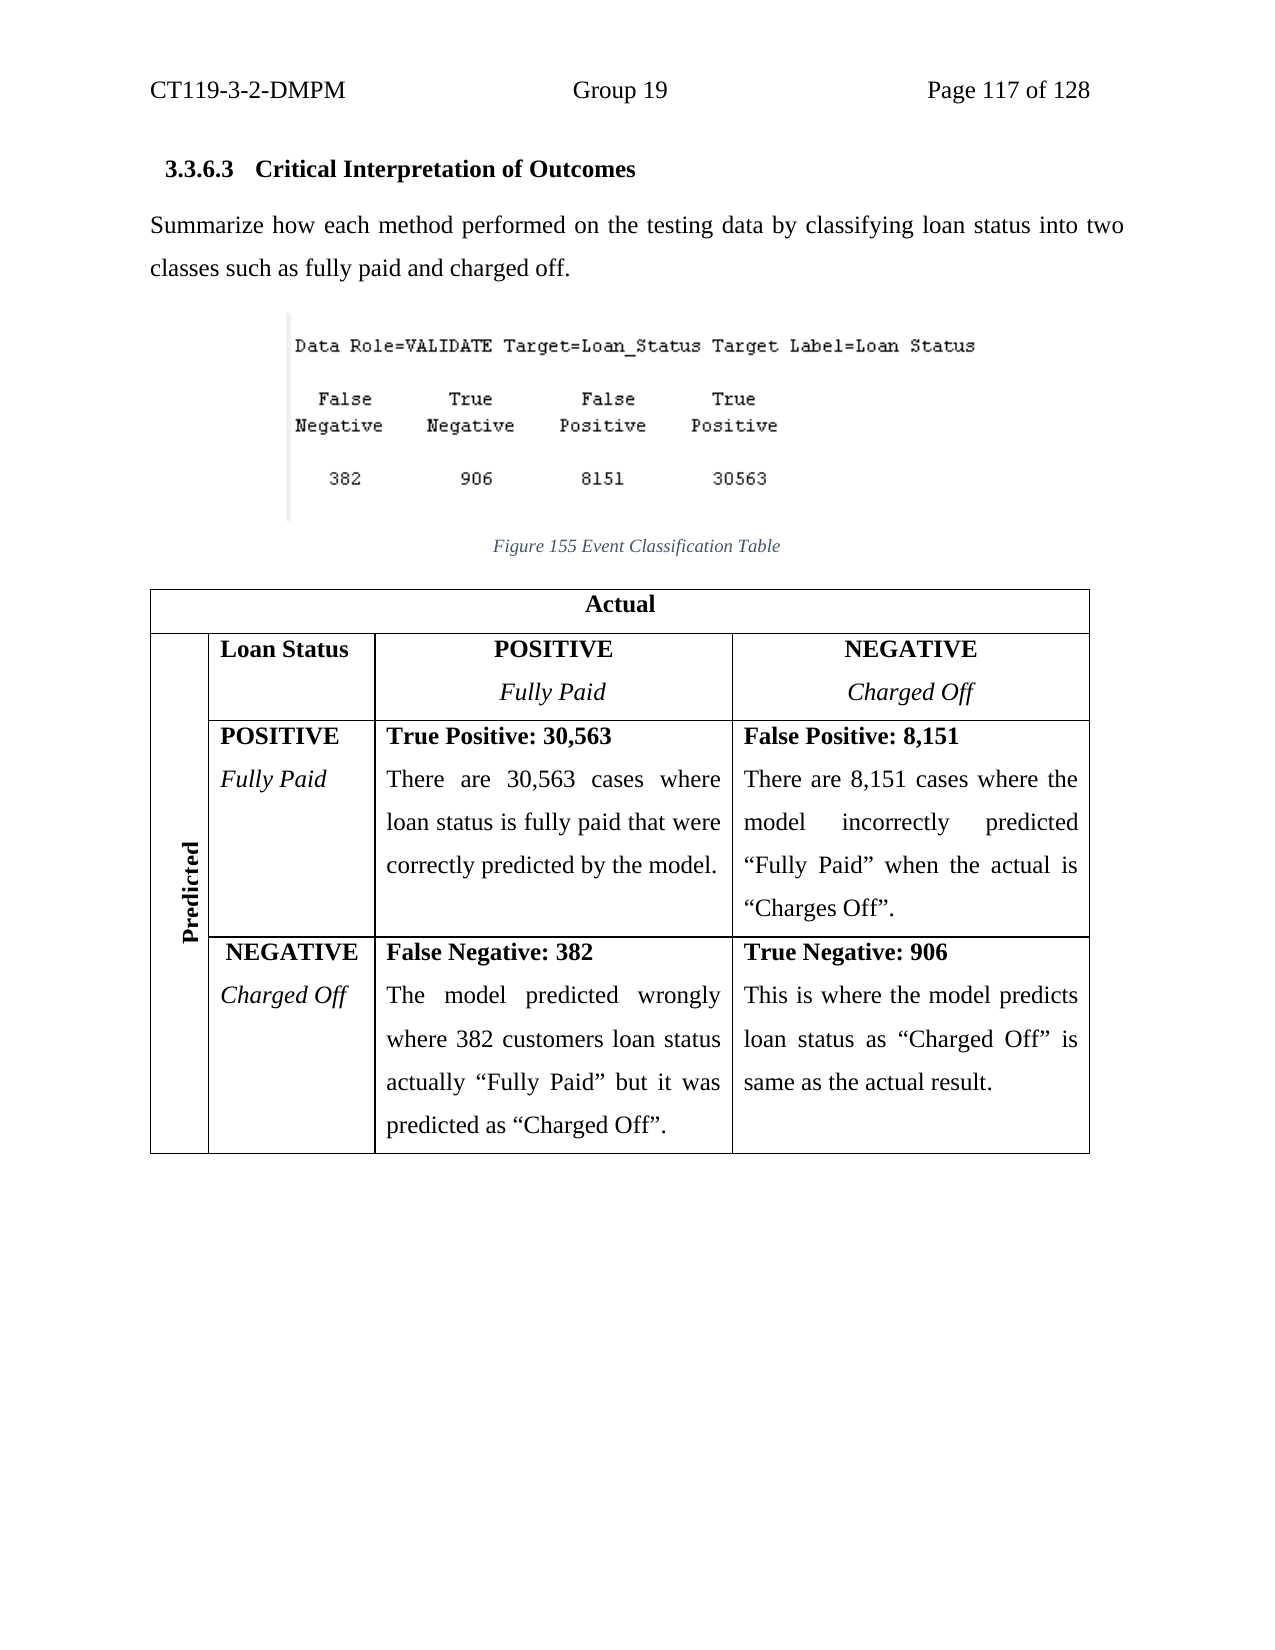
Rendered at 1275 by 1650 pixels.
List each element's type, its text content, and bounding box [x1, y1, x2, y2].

text Summarize how each method performed on the testing data by classifying loan status into two classes such as fully paid and charged off. [150, 210, 1125, 282]
table_cell NEGATIVE Charged Off [733, 634, 1089, 720]
table_cell POSITIVE Fully Paid [209, 721, 374, 936]
table_cell True Negative: 906 This is where the model predicts loan status as “Charged Off” is same as the actual result. [733, 938, 1089, 1153]
table_cell False Positive: 8,151 There are 8,151 cases where the model incorrectly predicted “Fully Paid” when the actual is “Charges Off”. [733, 721, 1089, 936]
table_cell NEGATIVE Charged Off [209, 938, 374, 1153]
table_cell Predicted [151, 634, 208, 1153]
table_cell False Negative: 382 The model predicted wrongly where 382 customers loan status actually “Fully Paid” but it was predicted as “Charged Off”. [376, 938, 732, 1153]
table_header Actual [151, 590, 1089, 633]
table_cell True Positive: 30,563 There are 30,563 cases where loan status is fully paid that were correctly predicted by the model. [376, 721, 732, 936]
table_cell POSITIVE Fully Paid [376, 634, 732, 720]
table_cell Loan Status [209, 634, 374, 720]
subtitle Critical Interpretation of Outcomes [165, 154, 1125, 183]
picture [286, 313, 990, 521]
